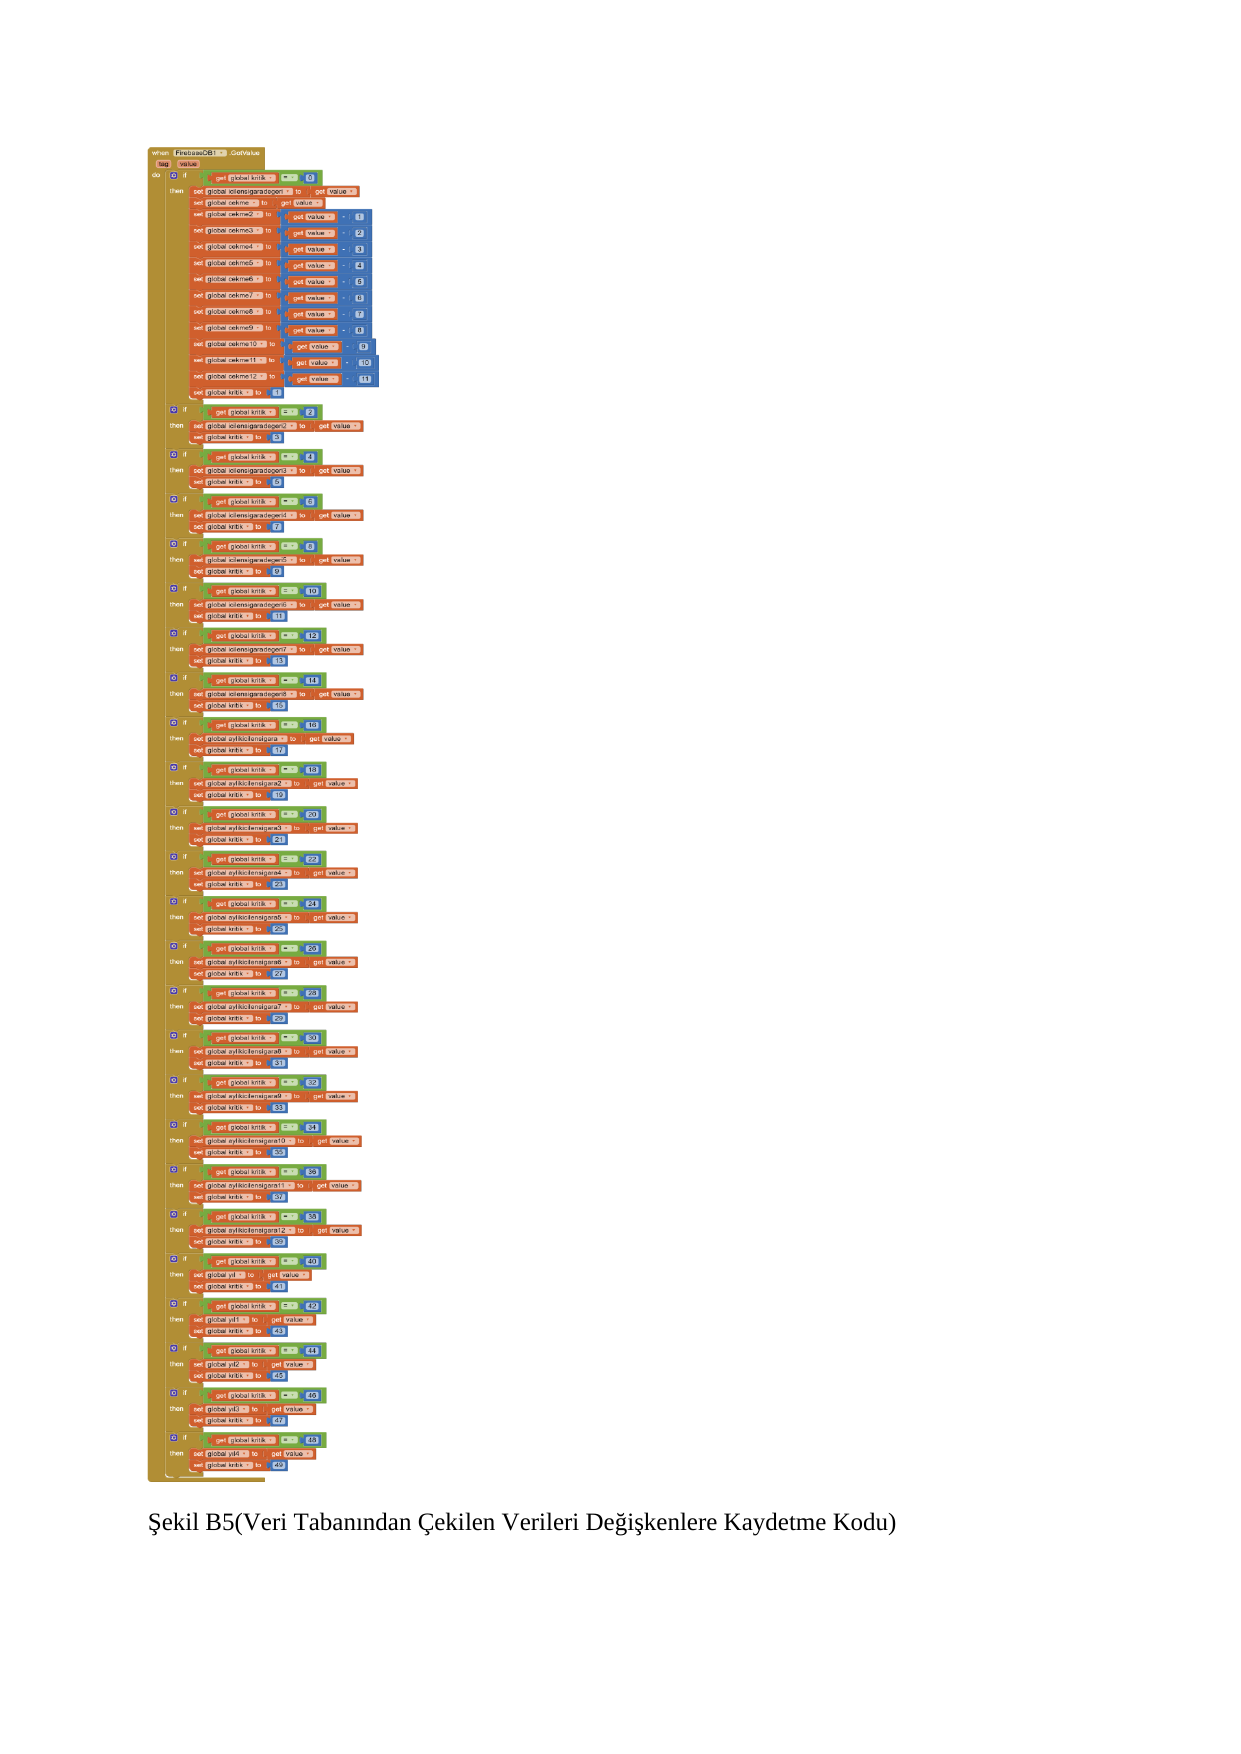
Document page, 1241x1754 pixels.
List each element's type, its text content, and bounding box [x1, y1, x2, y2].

picture [147, 147, 379, 1482]
text Şekil B5(Veri Tabanından Çekilen Verileri Değişkenlere Kaydetme Kodu) [148, 1507, 1093, 1536]
